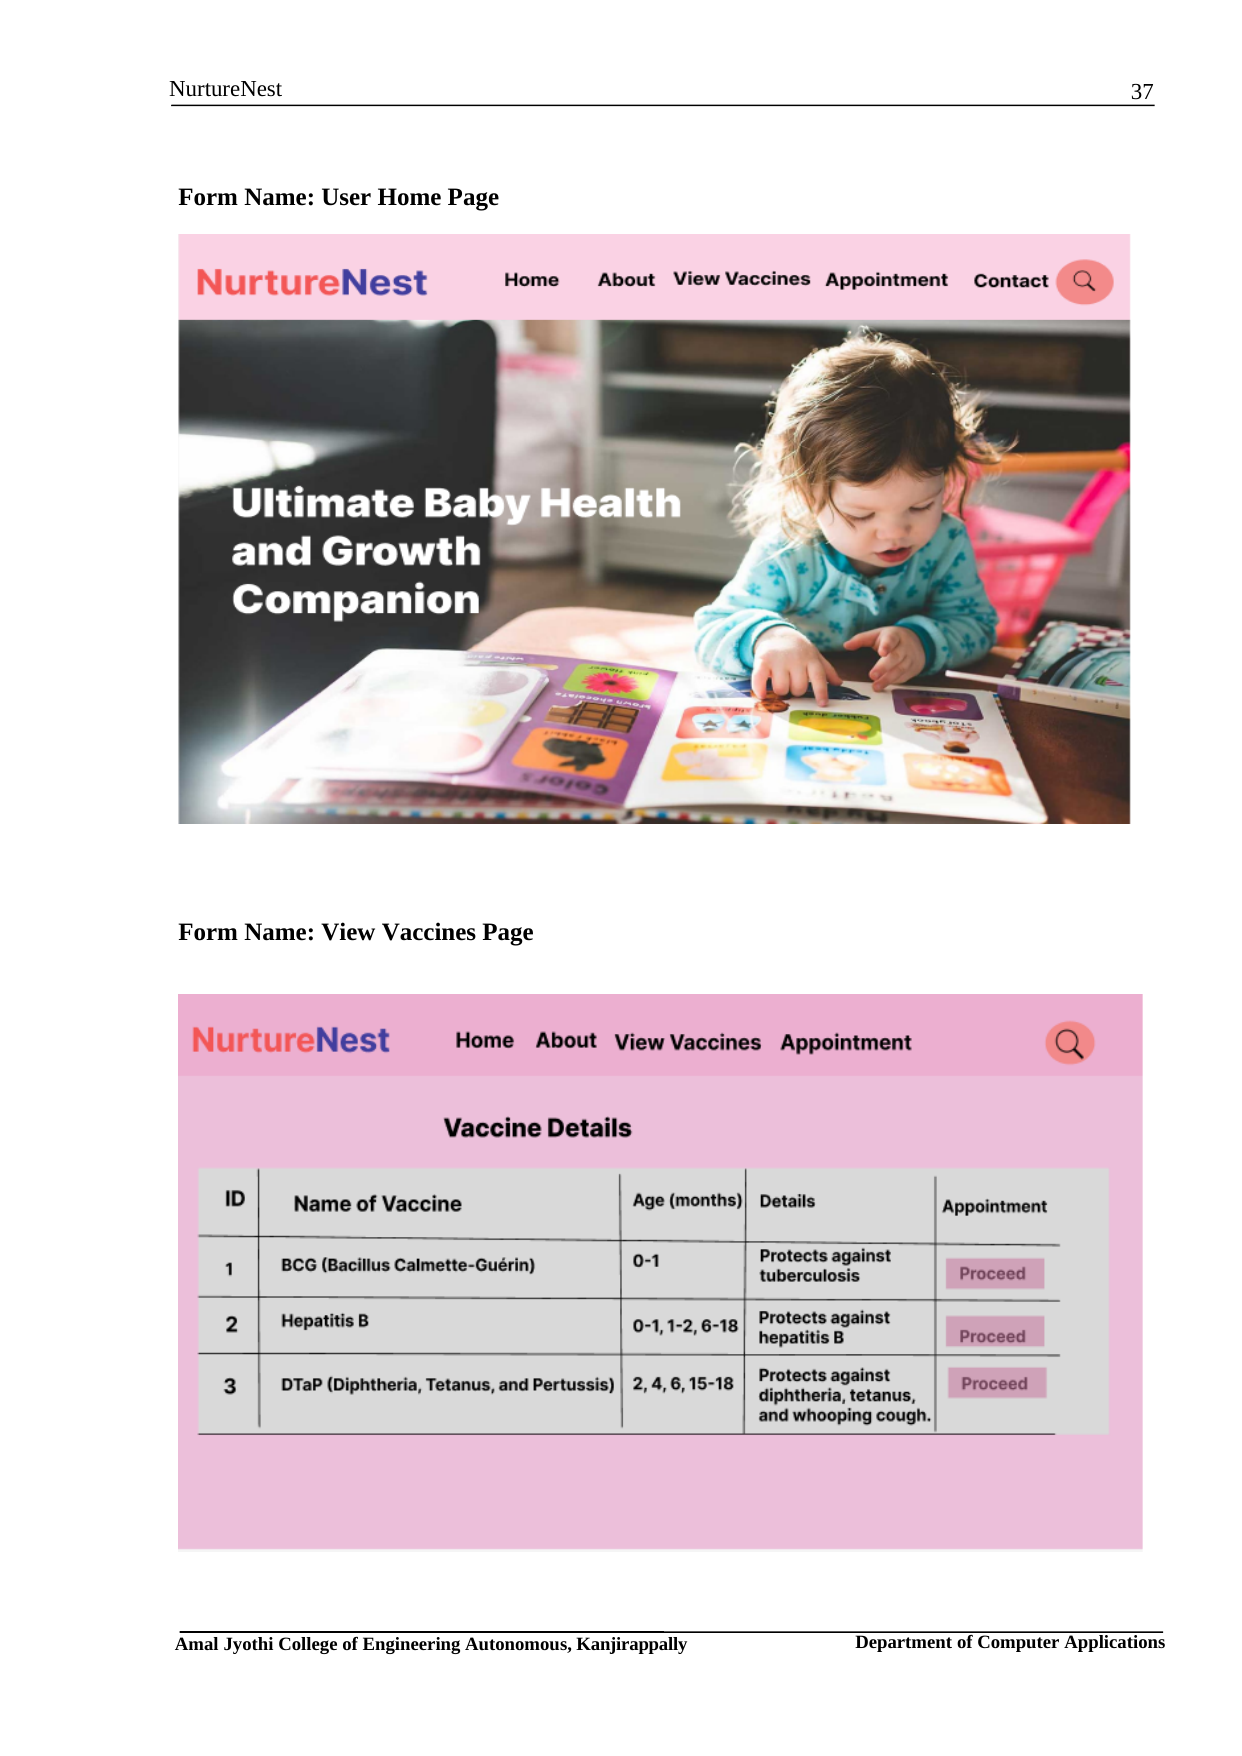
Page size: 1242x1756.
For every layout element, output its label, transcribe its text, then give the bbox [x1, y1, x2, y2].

text Form Name: View Vaccines Page [178, 917, 1162, 946]
picture [178, 994, 1143, 1552]
picture [178, 234, 1131, 824]
text Form Name: User Home Page [178, 182, 1162, 211]
